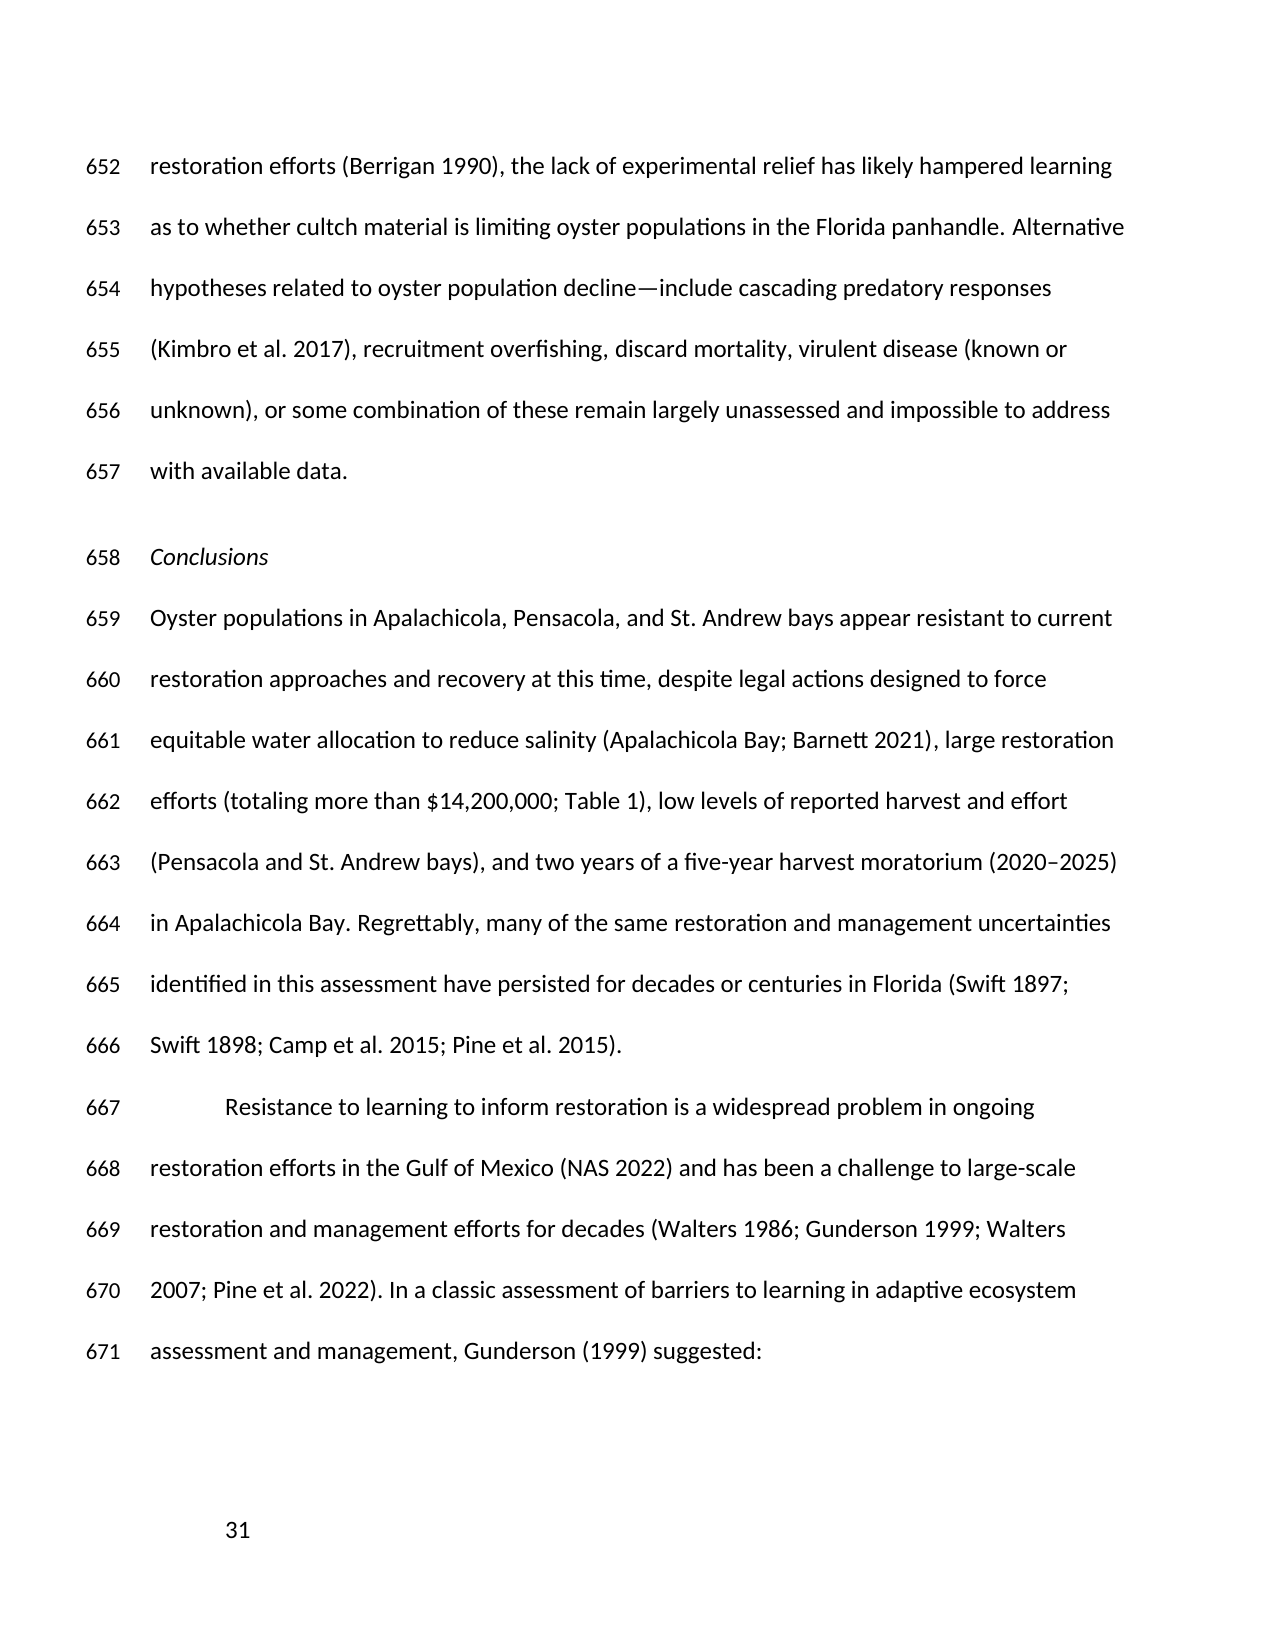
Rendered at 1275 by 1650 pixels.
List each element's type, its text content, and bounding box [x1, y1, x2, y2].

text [150, 150, 1125, 486]
text Oyster populations in Apalachicola, Pensacola, and St. Andrew bays appear resistant to current restoration approaches and recovery at this time, despite legal actions designed to force equitable water allocation to reduce salinity (Apalachicola Bay; Barnett 2021), large restoration efforts (totaling more than $14,200,000; Table 1), low levels of reported harvest and effort (Pensacola and St. Andrew bays), and two years of a five-year harvest moratorium (2020–2025) in Apalachicola Bay. Regrettably, many of the same restoration and management uncertainties identified in this assessment have persisted for decades or centuries in Florida (Swift 1897; Swift 1898; Camp et al. 2015; Pine et al. 2015). [150, 602, 1125, 1060]
text Resistance to learning to inform restoration is a widespread problem in ongoing restoration efforts in the Gulf of Mexico (NAS 2022) and has been a challenge to large-scale restoration and management efforts for decades (Walters 1986; Gunderson 1999; Walters 2007; Pine et al. 2022). In a classic assessment of barriers to learning in adaptive ecosystem assessment and management, Gunderson (1999) suggested: [150, 1091, 1125, 1365]
subtitle Conclusions [150, 541, 1125, 572]
